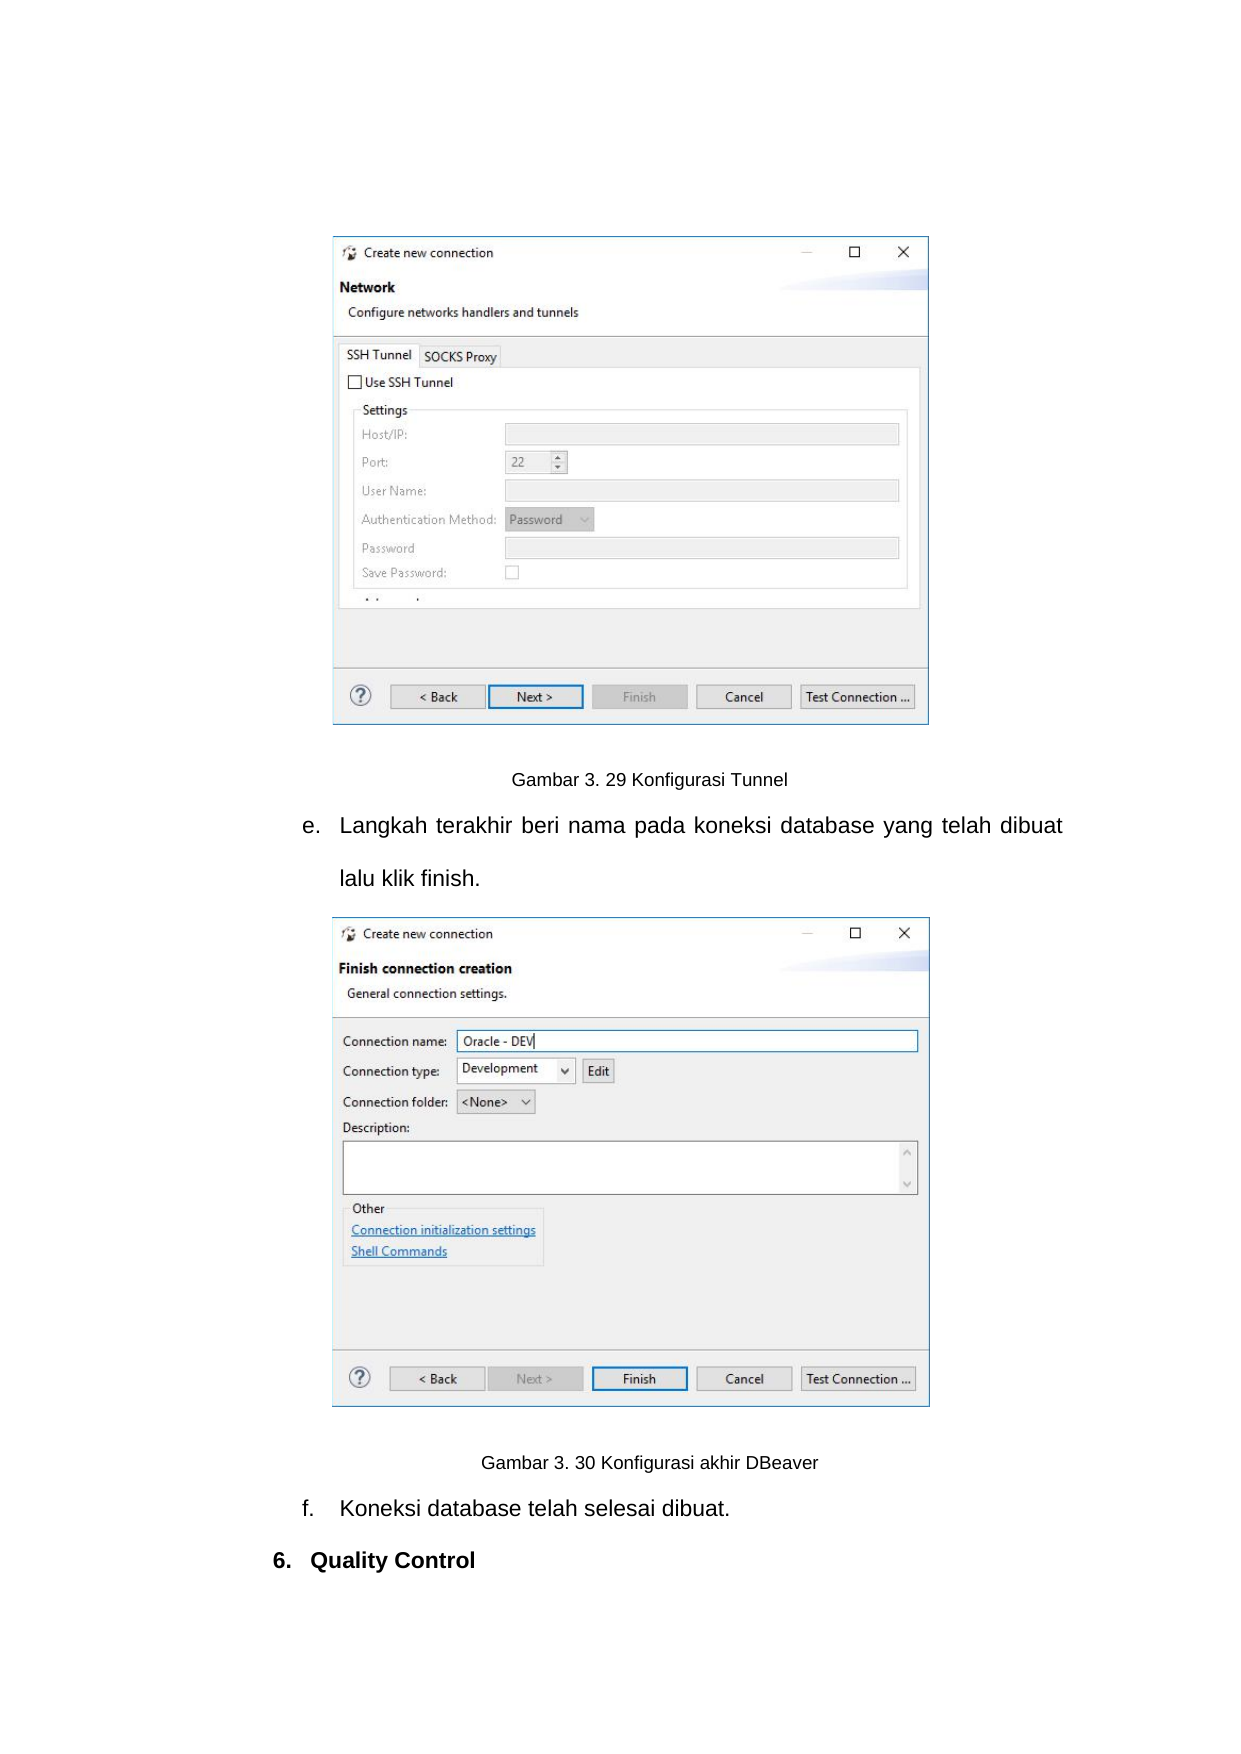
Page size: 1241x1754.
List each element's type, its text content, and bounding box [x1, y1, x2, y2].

text Gambar 3. 30 Konfigurasi akhir DBeaver [236, 1452, 1063, 1473]
picture [332, 917, 930, 1407]
picture [332, 236, 929, 725]
subtitle Quality Control [273, 1547, 1063, 1574]
list Koneksi database telah selesai dibuat. [302, 1495, 1063, 1521]
text Gambar 3. 29 Konfigurasi Tunnel [236, 769, 1063, 791]
list Langkah terakhir beri nama pada koneksi database yang telah dibuat lalu klik finish. [302, 812, 1063, 891]
